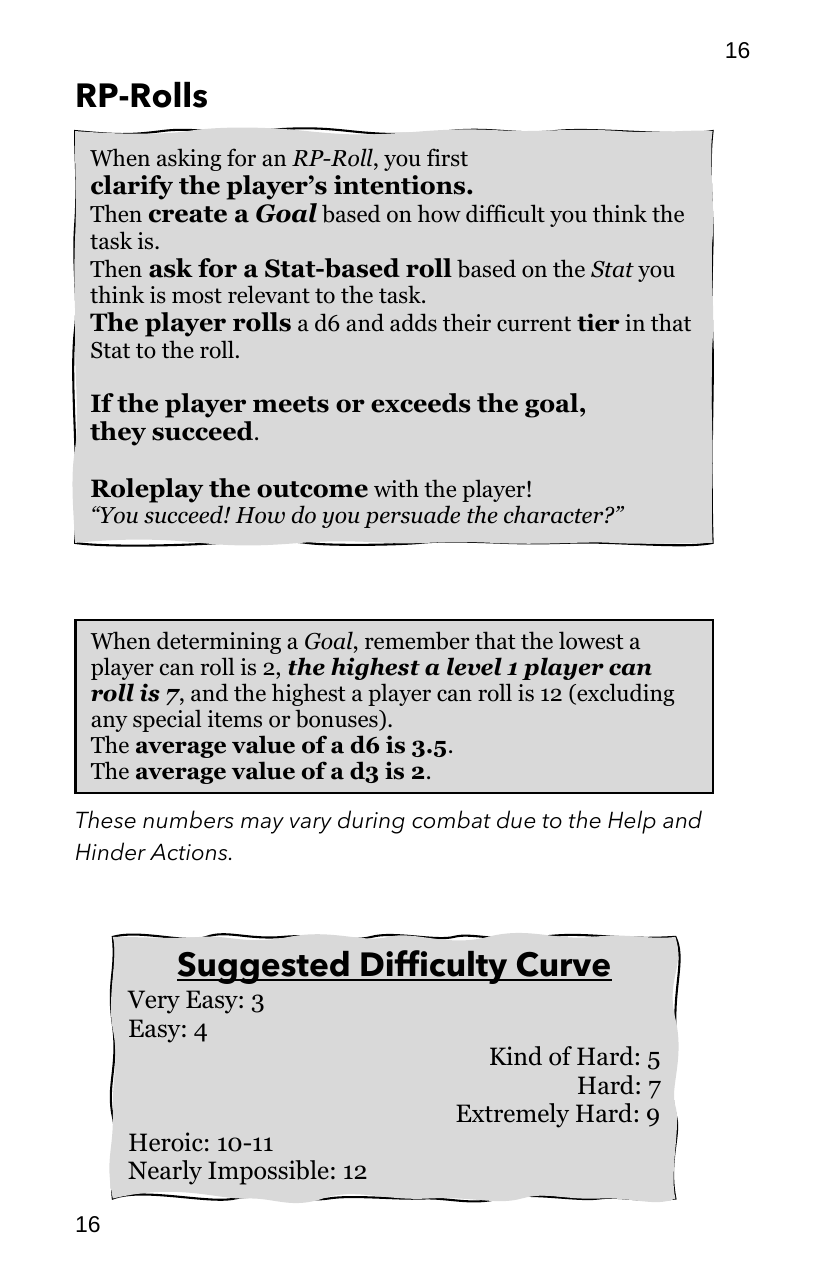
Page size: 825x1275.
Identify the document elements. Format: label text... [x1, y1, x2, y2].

text These numbers may vary during combat due to the Help and Hinder Actions. [75, 807, 750, 867]
subtitle RP-Rolls [75, 75, 750, 115]
